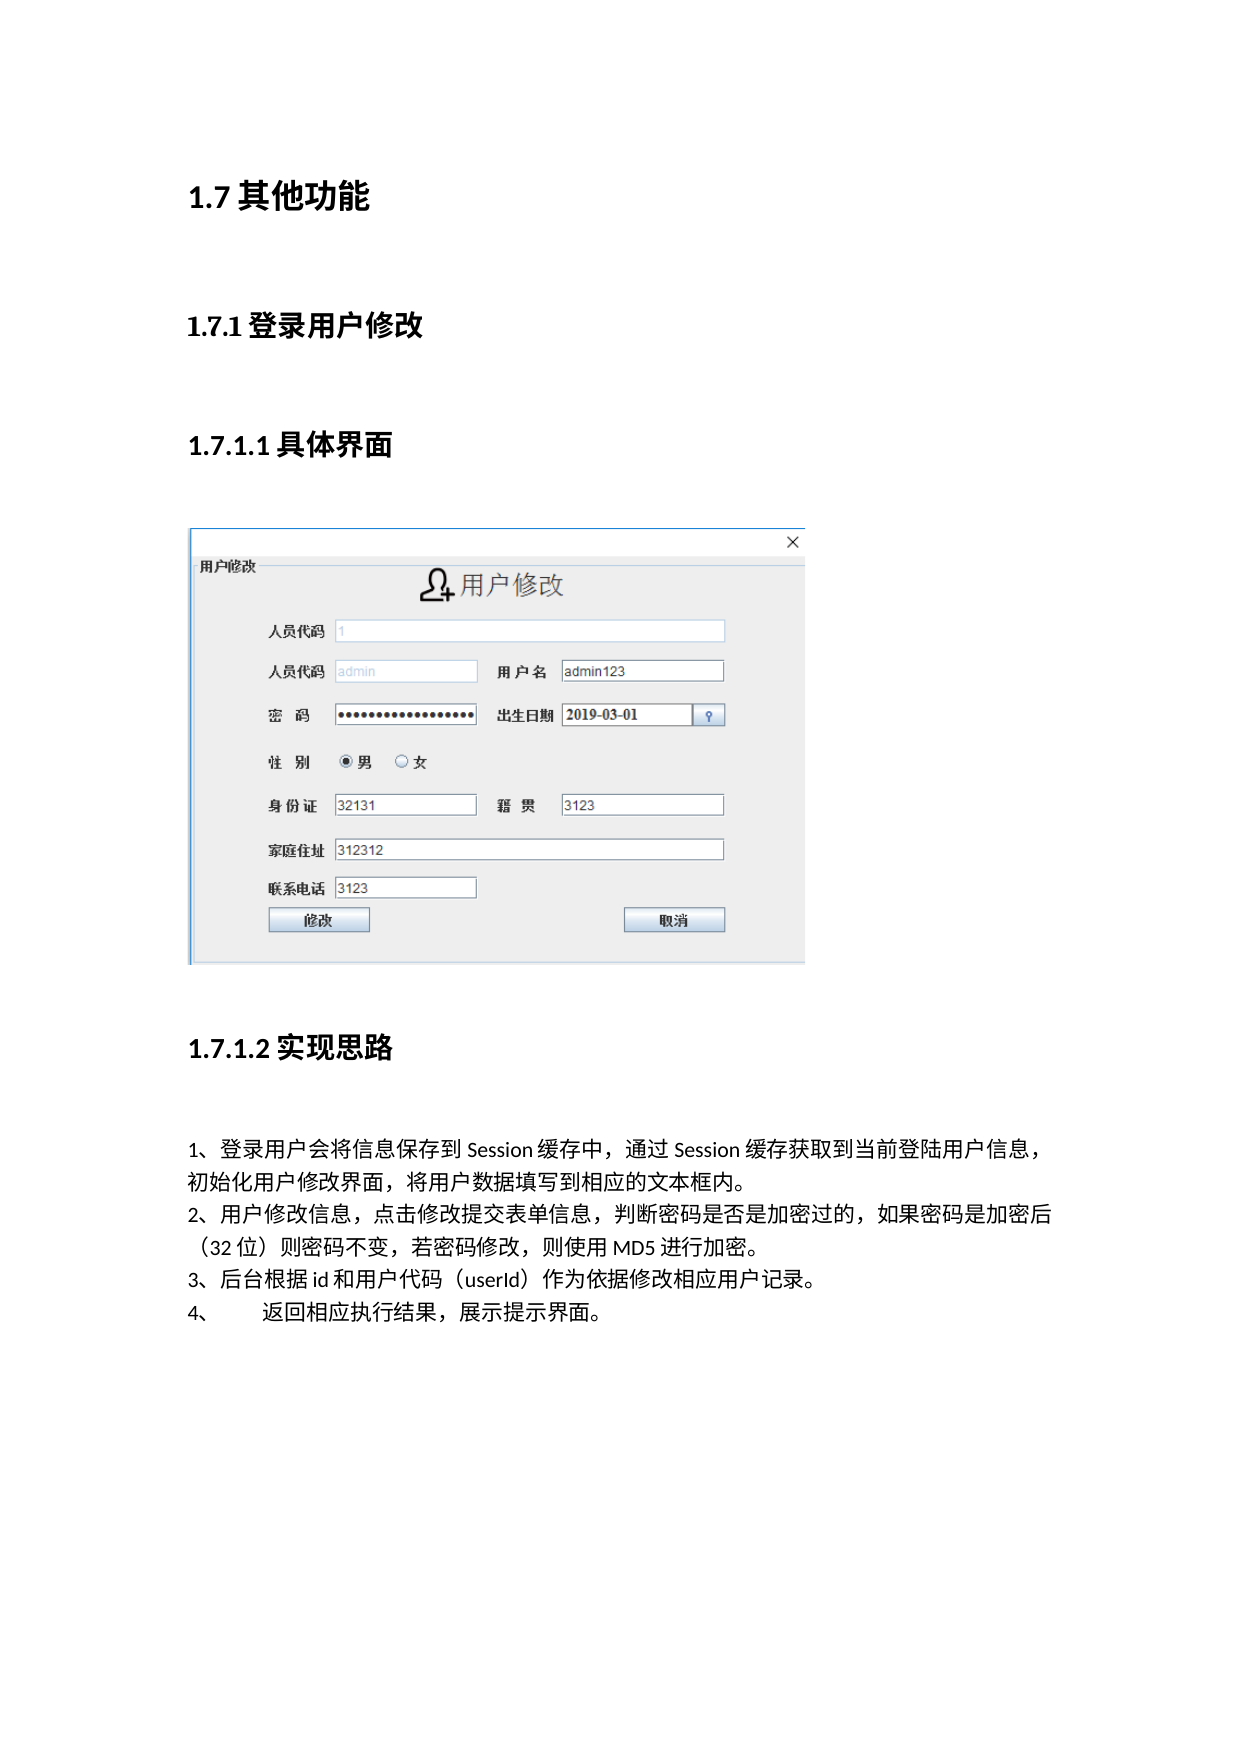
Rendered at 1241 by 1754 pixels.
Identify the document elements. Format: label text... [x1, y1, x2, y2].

list 返回相应执行结果，展示提示界面。 [187, 1294, 1053, 1327]
subtitle 1.7.1.1 具体界面 [187, 410, 1053, 475]
picture [187, 528, 805, 965]
text 2、用户修改信息，点击修改提交表单信息，判断密码是否是加密过的，如果密码是加密后（32位）则密码不变，若密码修改，则使用MD5进行加密。 [187, 1197, 1053, 1262]
subtitle 1.7.1.2 实现思路 [187, 1013, 1053, 1078]
text 3、后台根据id和用户代码（userId）作为依据修改相应用户记录。 [187, 1262, 1053, 1294]
subtitle 1.7.1 登录用户修改 [187, 291, 1053, 356]
subtitle 1.7 其他功能 [187, 162, 1053, 227]
text 1、登录用户会将信息保存到Session缓存中，通过Session缓存获取到当前登陆用户信息，初始化用户修改界面，将用户数据填写到相应的文本框内。 [187, 1132, 1053, 1197]
